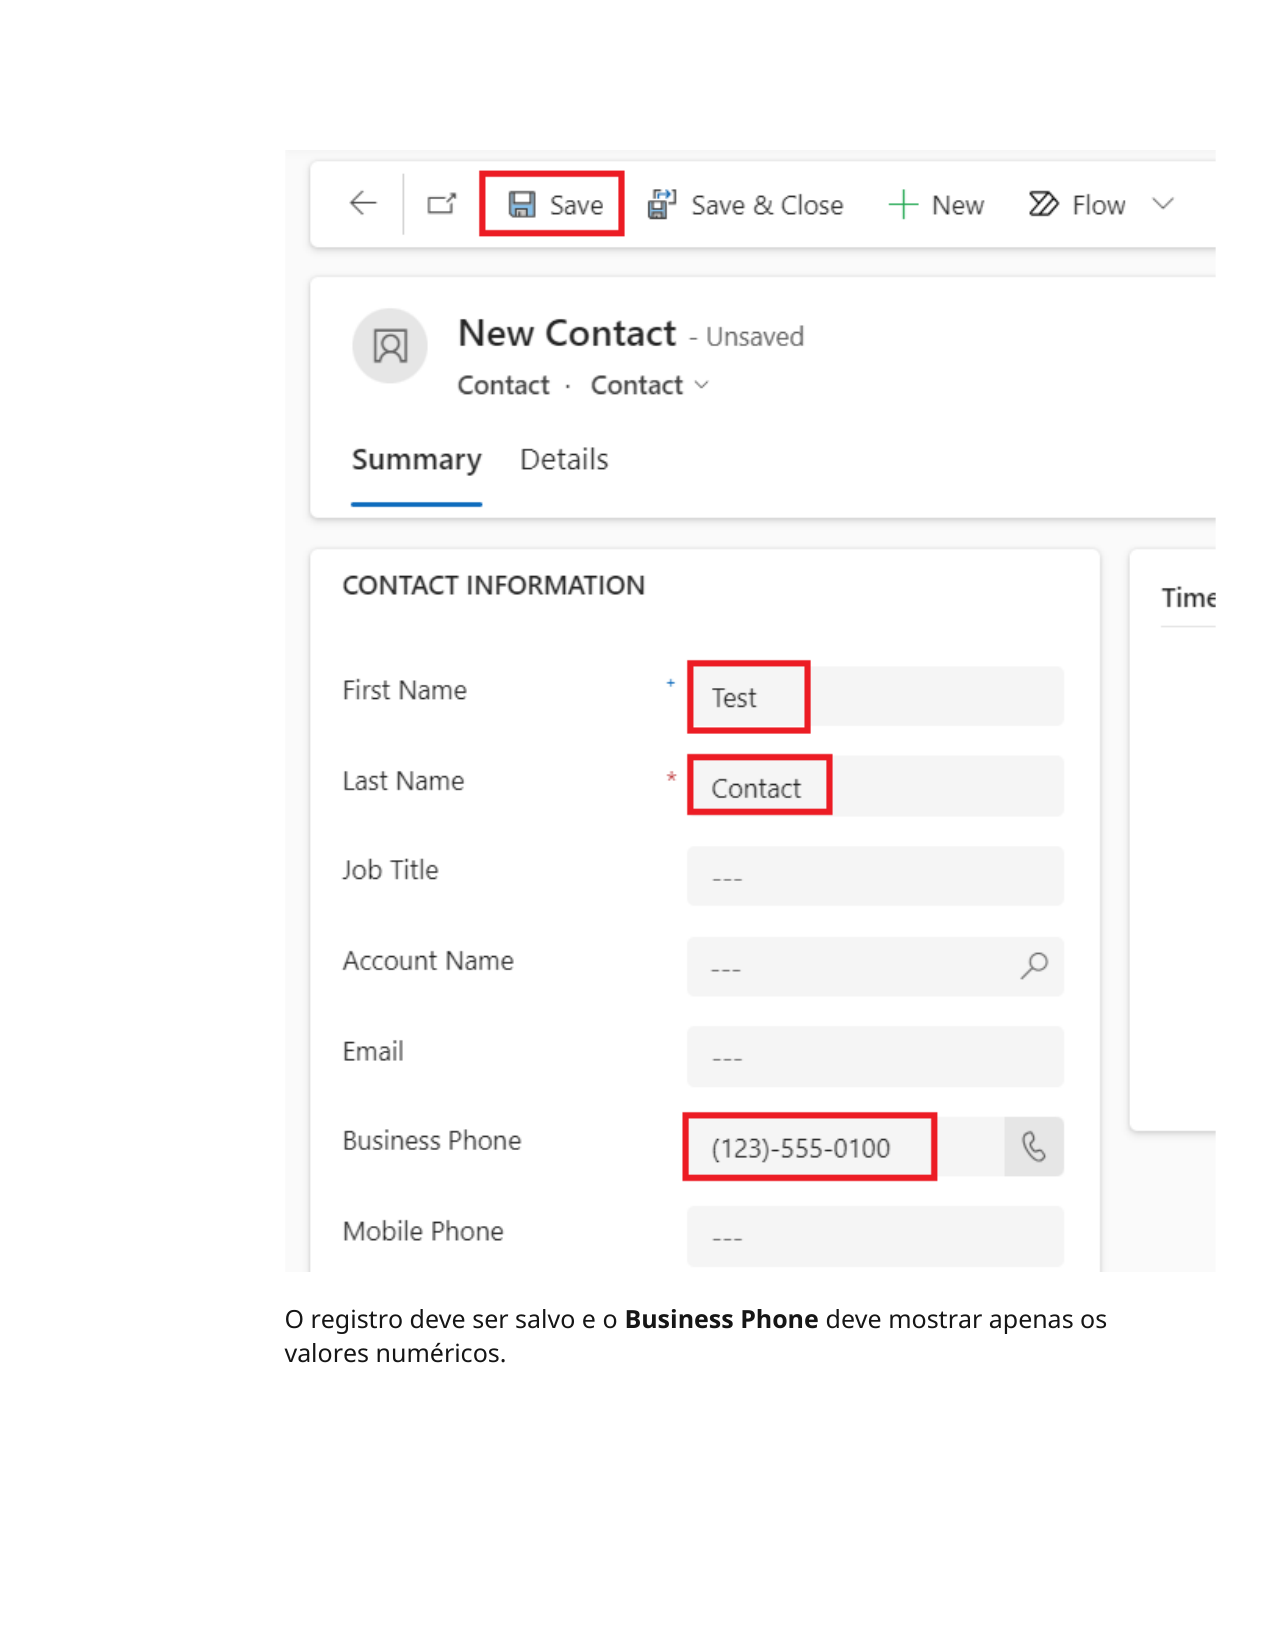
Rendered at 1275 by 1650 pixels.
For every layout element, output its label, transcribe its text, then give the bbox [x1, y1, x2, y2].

text O registro deve ser salvo e o Business Phone deve mostrar apenas os valores numéricos. [284, 1301, 1125, 1369]
picture [284, 150, 1216, 1272]
